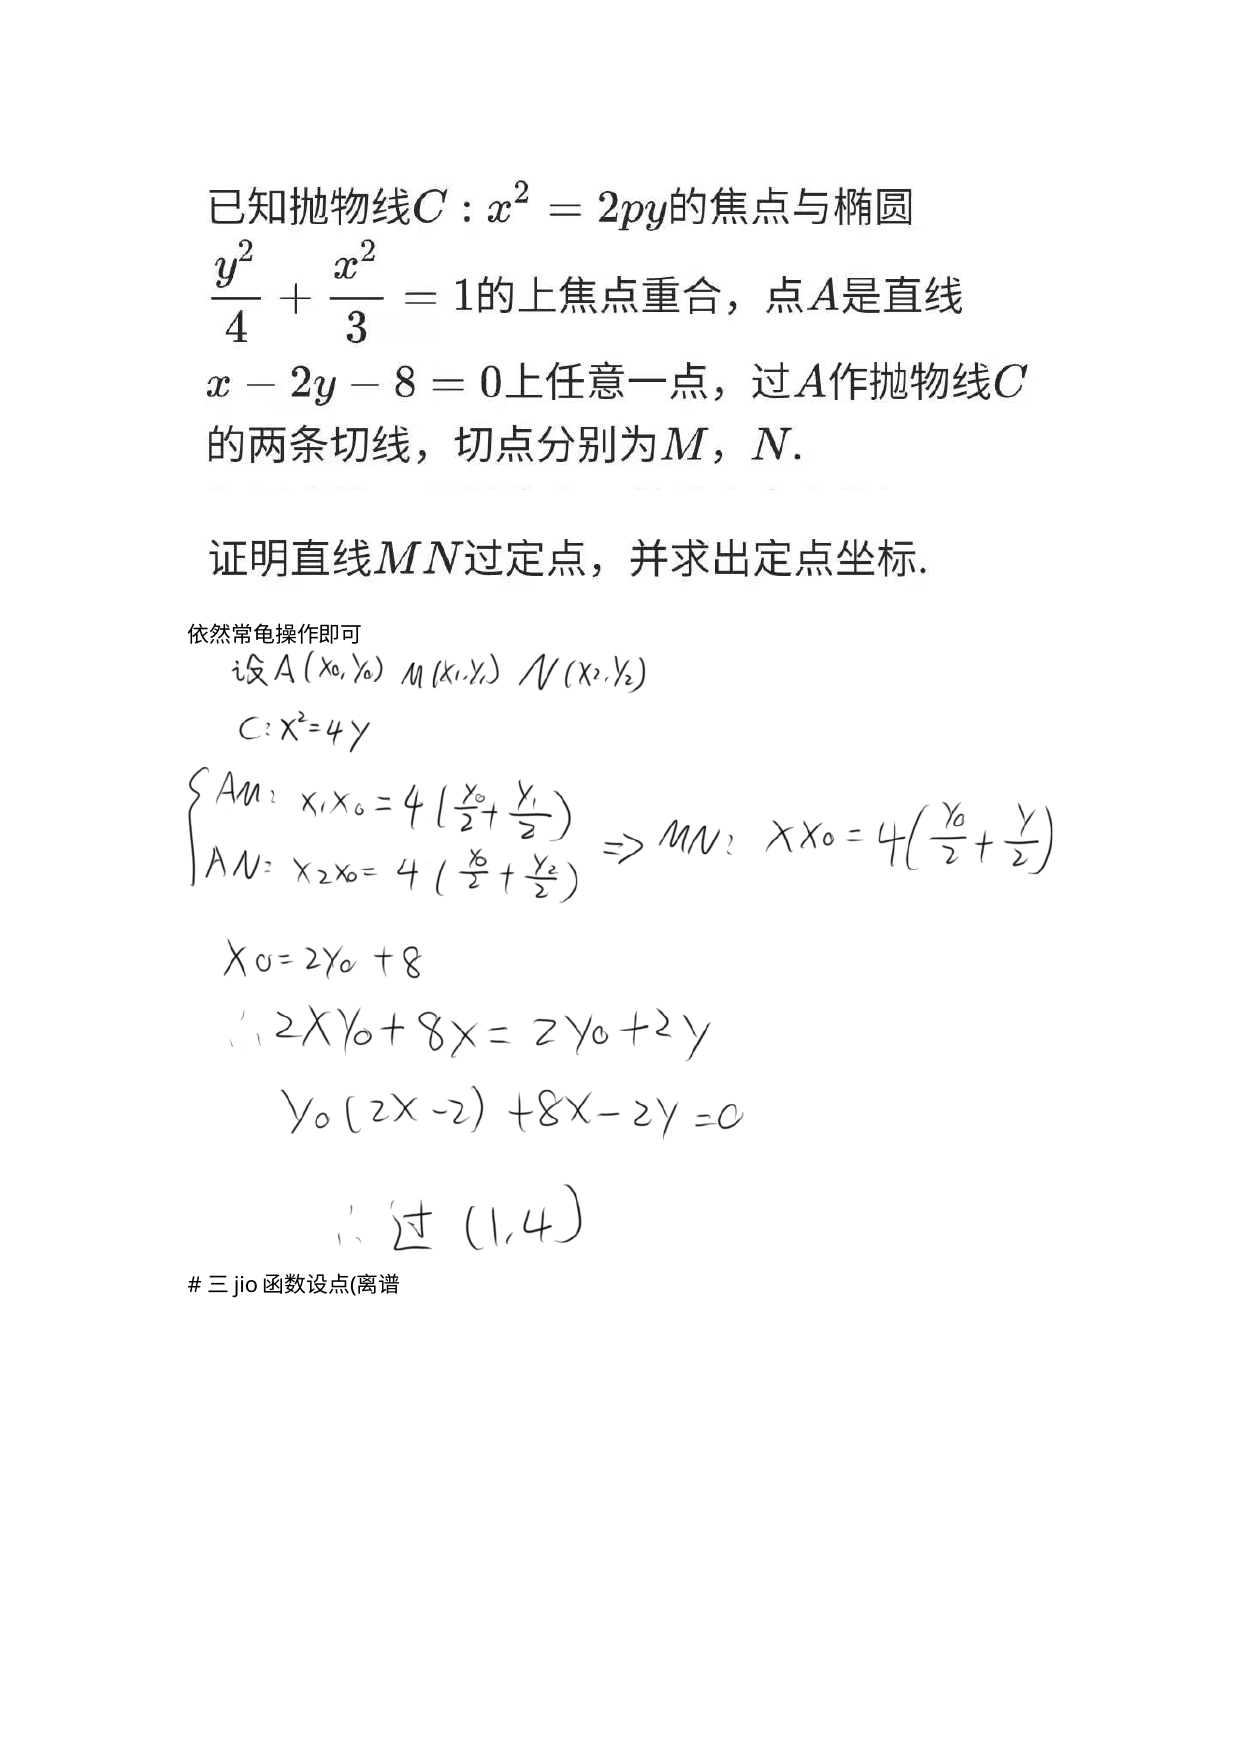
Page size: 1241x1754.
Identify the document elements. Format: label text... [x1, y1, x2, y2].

picture [187, 162, 1052, 589]
text 依然常龟操作即可 [187, 617, 1053, 649]
picture [187, 649, 1053, 1251]
text # 三jio函数设点(离谱 [187, 1267, 1053, 1299]
